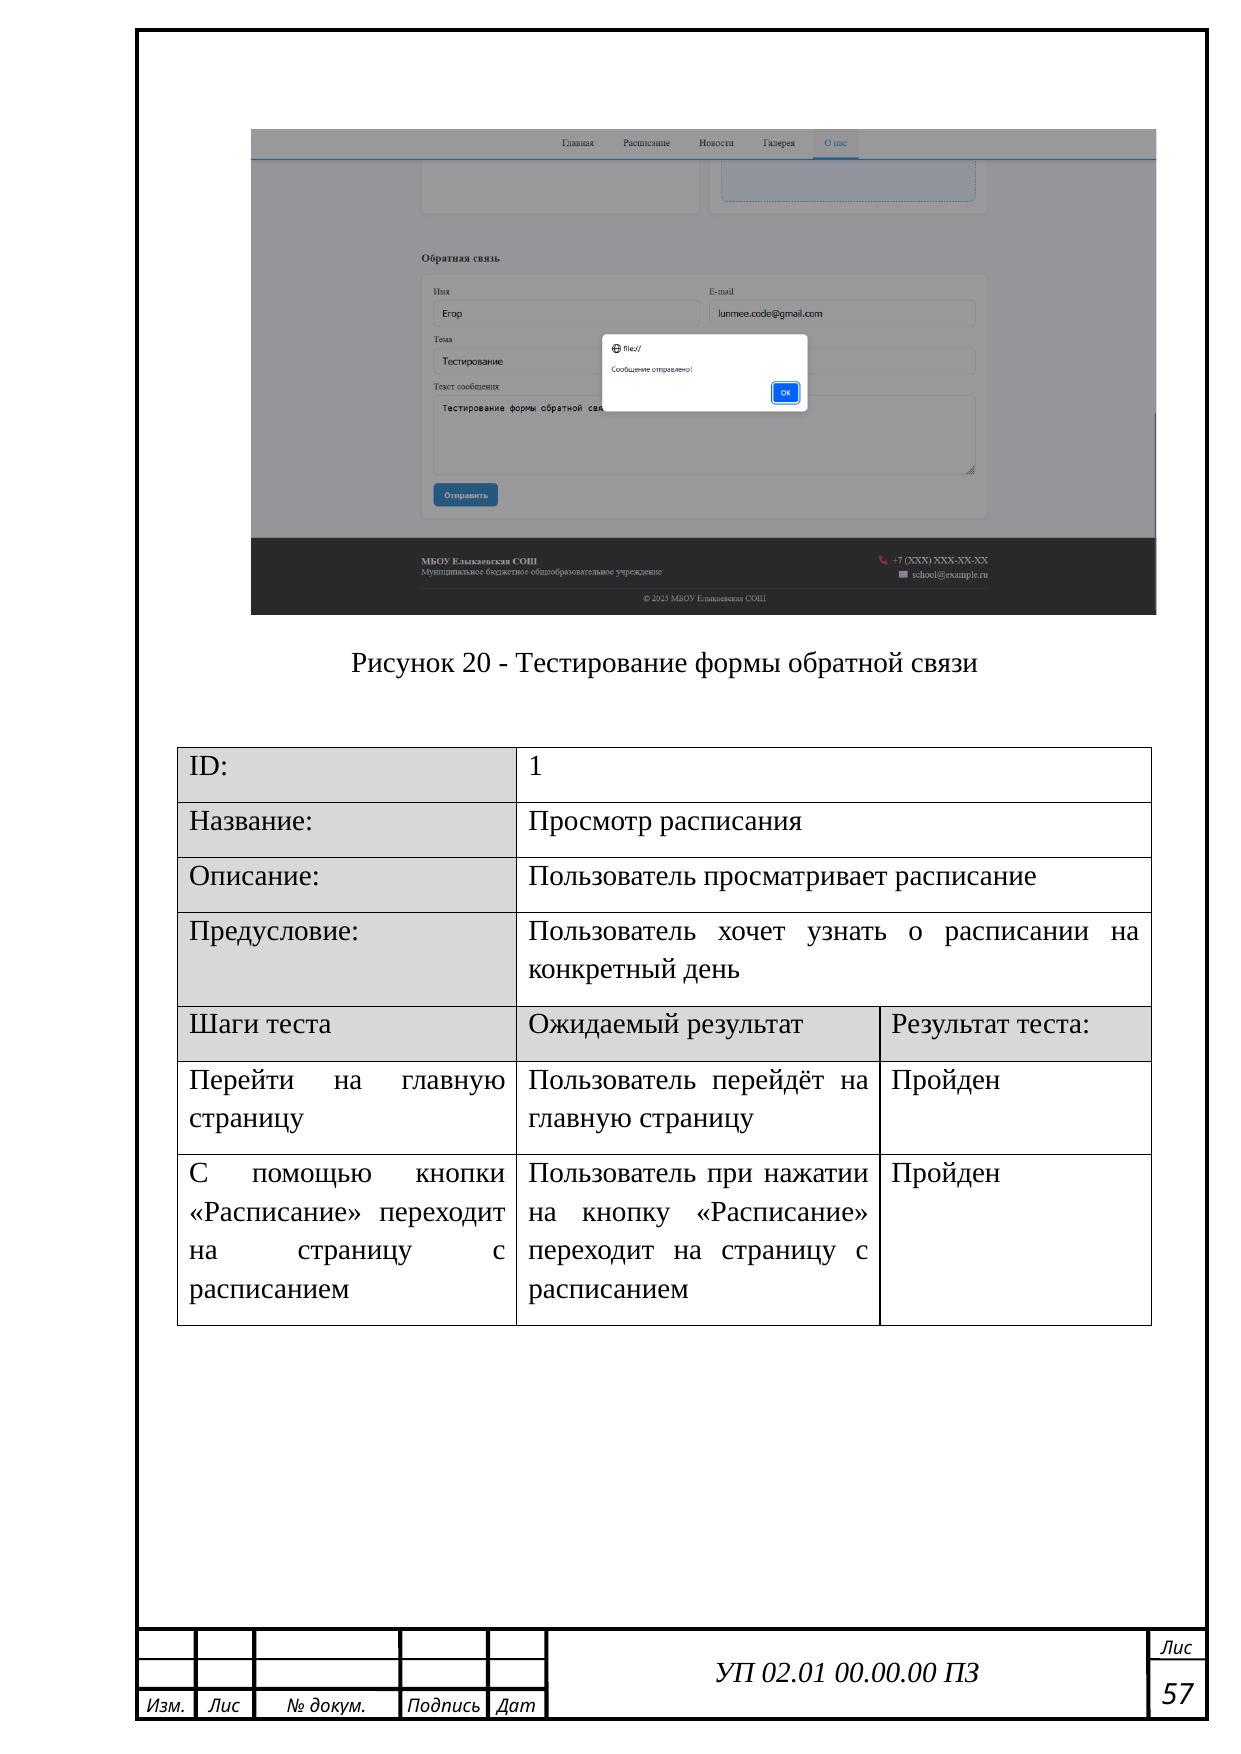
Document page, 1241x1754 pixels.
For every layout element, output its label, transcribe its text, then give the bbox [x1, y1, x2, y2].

table_cell Пройден [881, 1062, 1151, 1154]
table_cell Ожидаемый результат [517, 1007, 879, 1061]
table_header 1 [517, 748, 1151, 802]
table_cell Пройден [881, 1155, 1151, 1325]
table_cell Пользователь перейдёт на главную страницу [517, 1062, 879, 1154]
picture [251, 129, 1157, 615]
table_header ID: [178, 748, 516, 802]
table_cell Просмотр расписания [517, 803, 1151, 857]
table_cell Пользователь просматривает расписание [517, 858, 1151, 912]
table_cell Шаги теста [178, 1007, 516, 1061]
table_cell Предусловие: [178, 913, 516, 1006]
text Рисунок 20 - Тестирование формы обратной связи [177, 645, 1152, 679]
table_cell С помощью кнопки «Расписание» переходит на страницу с расписанием [178, 1155, 516, 1325]
table_cell Перейти на главную страницу [178, 1062, 516, 1154]
table_cell Пользователь хочет узнать о расписании на конкретный день [517, 913, 1151, 1006]
table_cell Название: [178, 803, 516, 857]
table_cell Результат теста: [881, 1007, 1151, 1061]
table_cell Описание: [178, 858, 516, 912]
table_cell Пользователь при нажатии на кнопку «Расписание» переходит на страницу с расписанием [517, 1155, 879, 1325]
